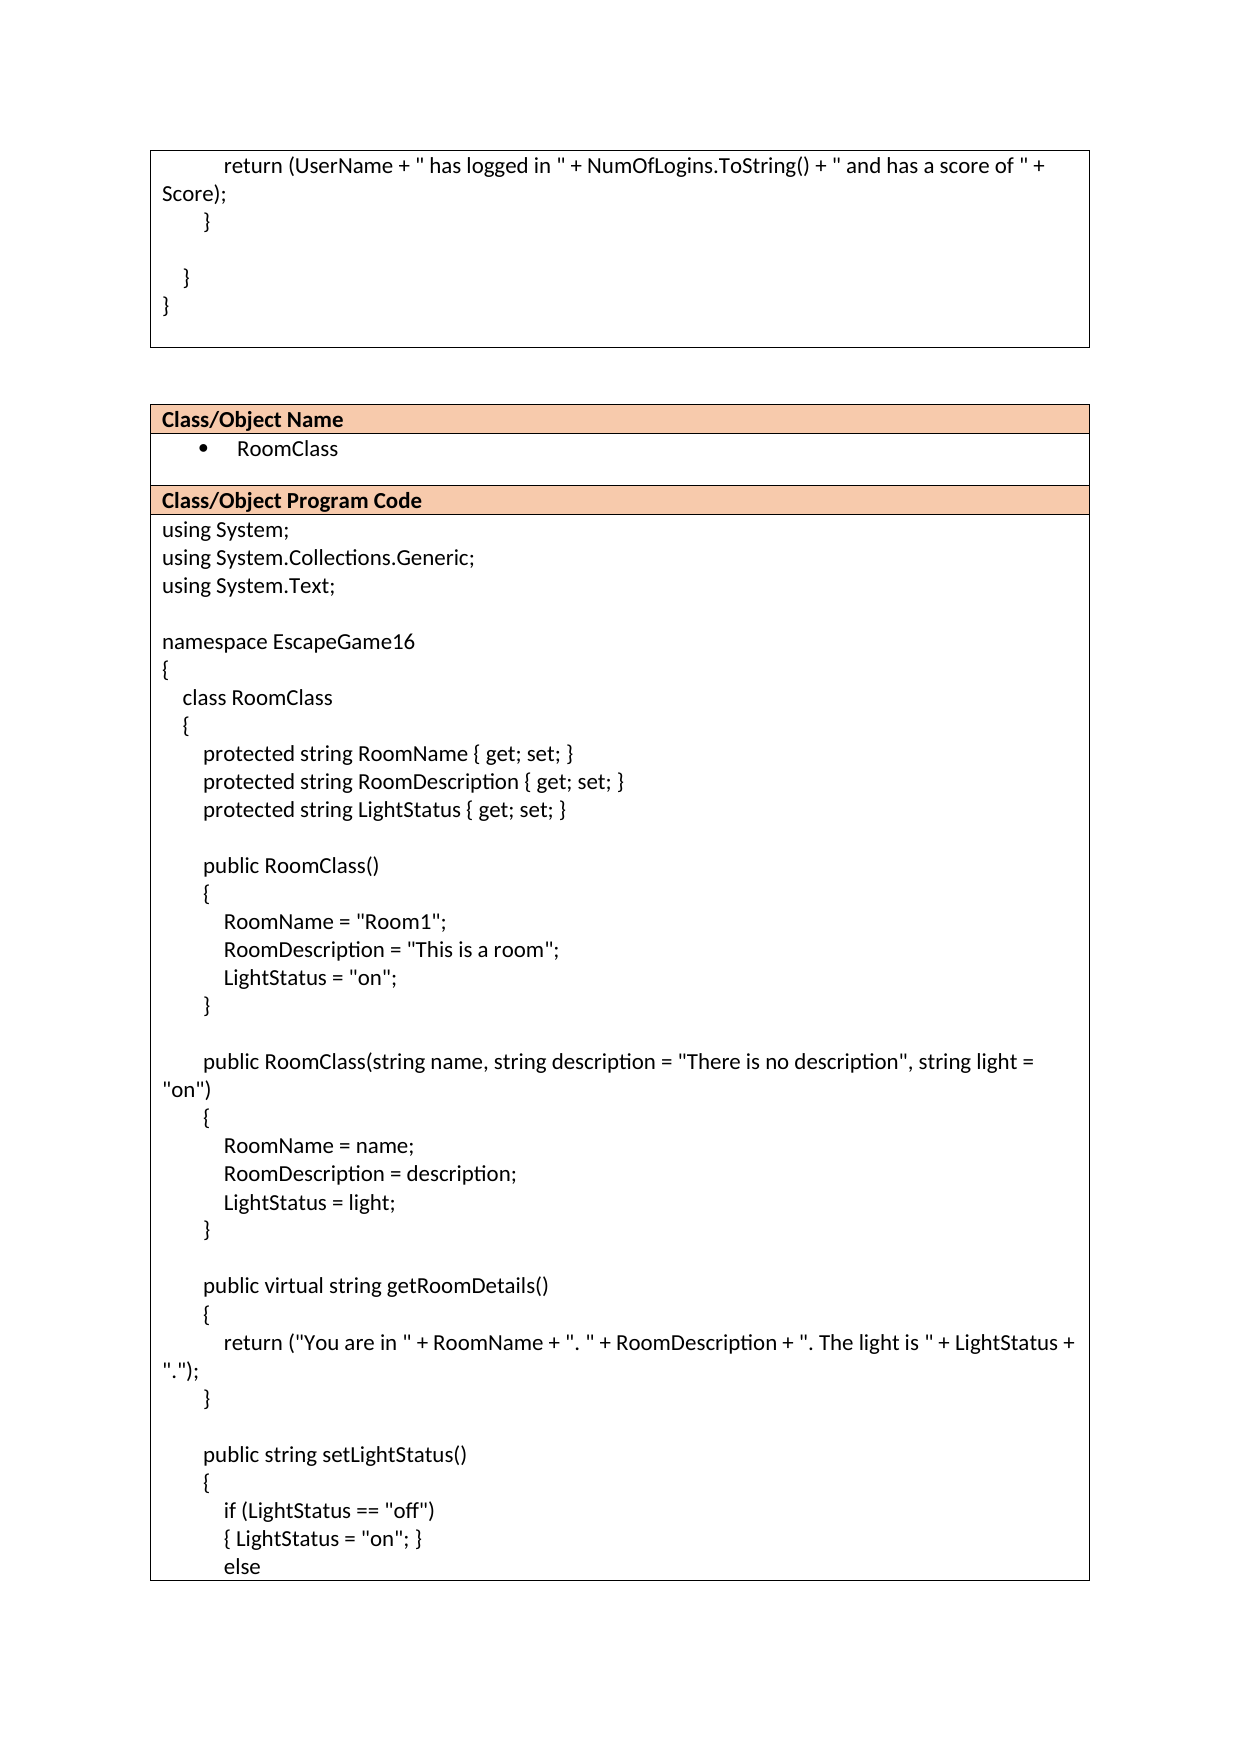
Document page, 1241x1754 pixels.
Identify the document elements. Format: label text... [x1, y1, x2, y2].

table_header Class/Object Name [151, 405, 1089, 433]
table_cell RoomClass [151, 434, 1089, 485]
table_cell Class/Object Program Code [151, 486, 1089, 514]
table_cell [151, 151, 1089, 347]
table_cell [151, 515, 1089, 1580]
